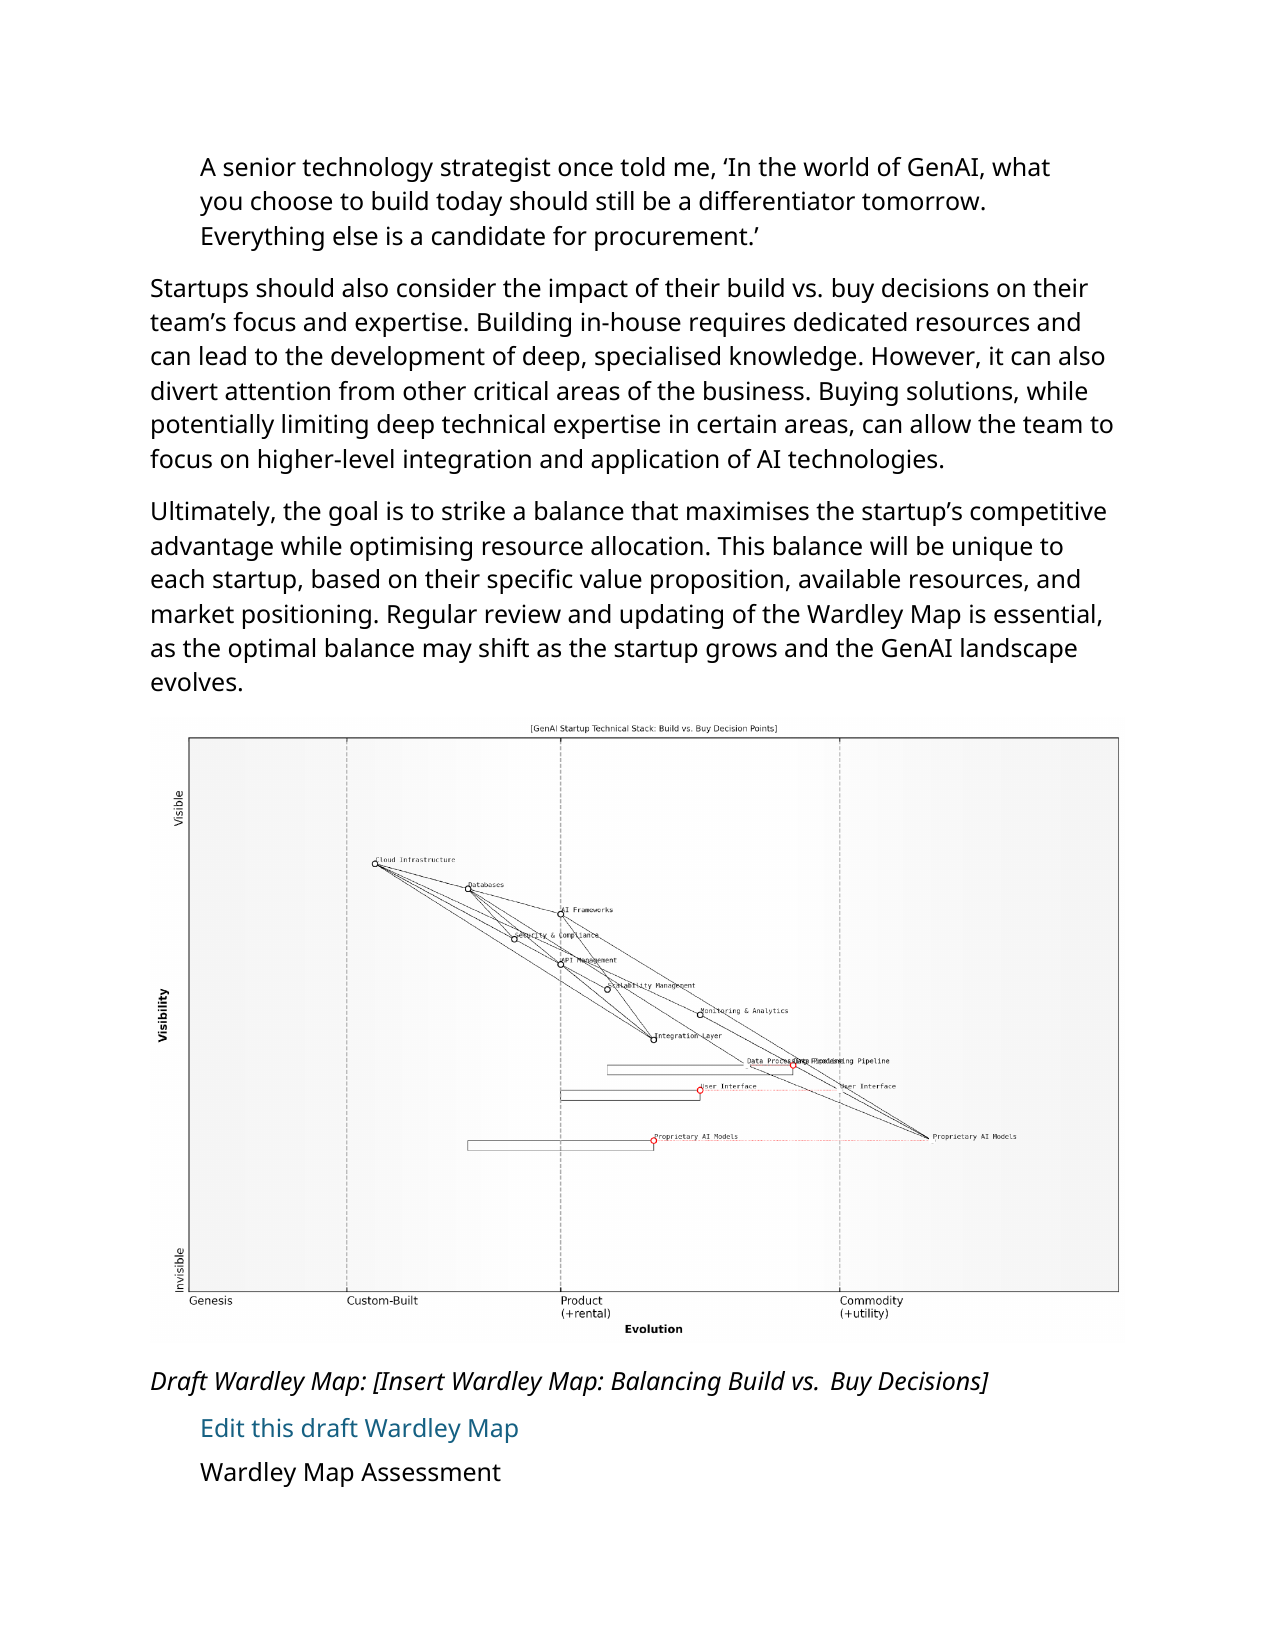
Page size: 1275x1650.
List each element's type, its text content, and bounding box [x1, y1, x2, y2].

picture [150, 717, 1125, 1343]
text A senior technology strategist once told me, ‘In the world of GenAI, what you choose to build today should still be a differentiator tomorrow. Everything else is a candidate for procurement.’ [200, 150, 1075, 252]
text Ultimately, the goal is to strike a balance that maximises the startup’s competitive advantage while optimising resource allocation. This balance will be unique to each startup, based on their specific value proposition, available resources, and market positioning. Regular review and updating of the Wardley Map is essential, as the optimal balance may shift as the startup grows and the GenAI landscape evolves. [150, 494, 1125, 698]
text Startups should also consider the impact of their build vs. buy decisions on their team’s focus and expertise. Building in-house requires dedicated resources and can lead to the development of deep, specialised knowledge. However, it can also divert attention from other critical areas of the business. Buying solutions, while potentially limiting deep technical expertise in certain areas, can allow the team to focus on higher-level integration and application of AI technologies. [150, 271, 1125, 475]
text Edit this draft Wardley Map [200, 1410, 1075, 1444]
text Draft Wardley Map: [Insert Wardley Map: Balancing Build vs. Buy Decisions] [150, 1364, 1125, 1398]
text Wardley Map Assessment [200, 1455, 1075, 1489]
